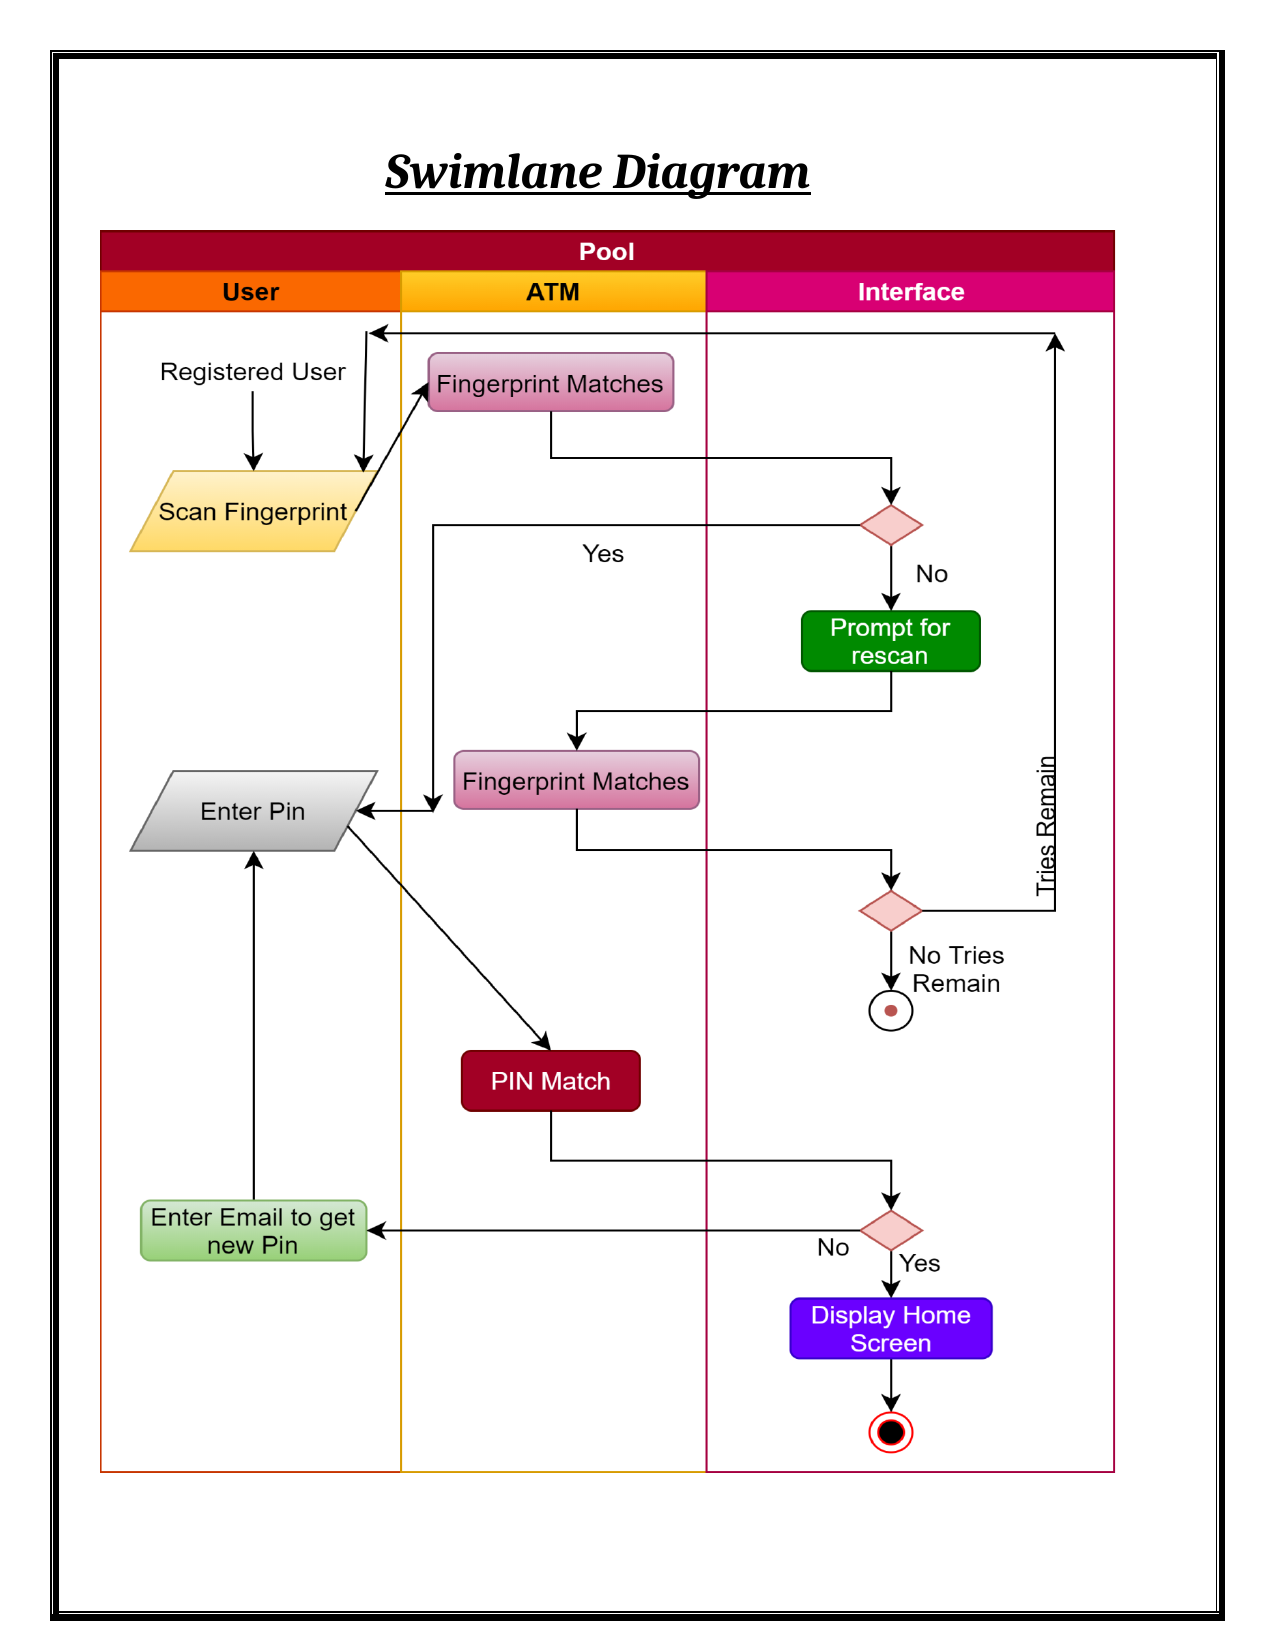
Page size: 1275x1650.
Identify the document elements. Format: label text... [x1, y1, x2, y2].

text Swimlane Diagram [100, 144, 1096, 201]
picture [100, 230, 1116, 1473]
